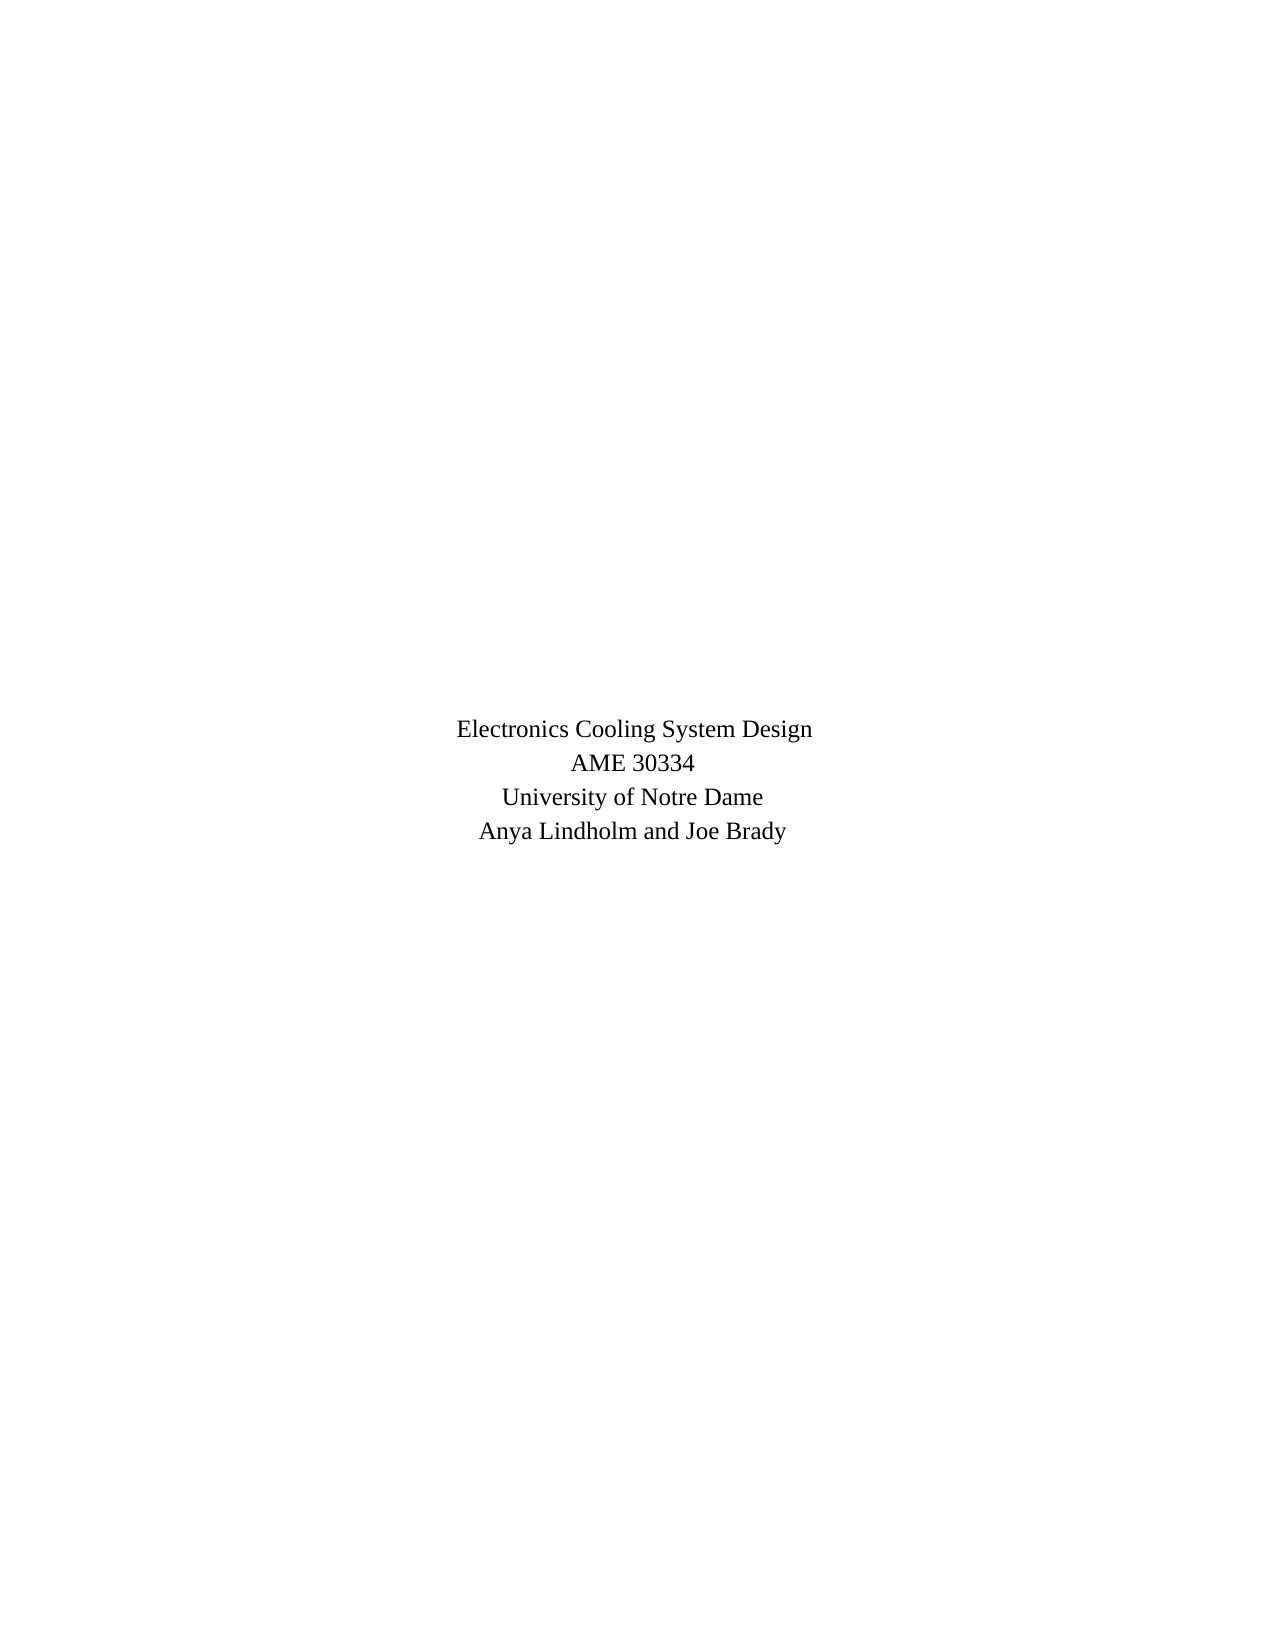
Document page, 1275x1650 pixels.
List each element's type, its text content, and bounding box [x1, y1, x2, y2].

text Electronics Cooling System Design [131, 714, 812, 743]
text AME 30334 [570, 748, 1116, 777]
text University of Notre Dame [131, 782, 763, 811]
text Anya Lindholm and Joe Brady [131, 816, 786, 845]
